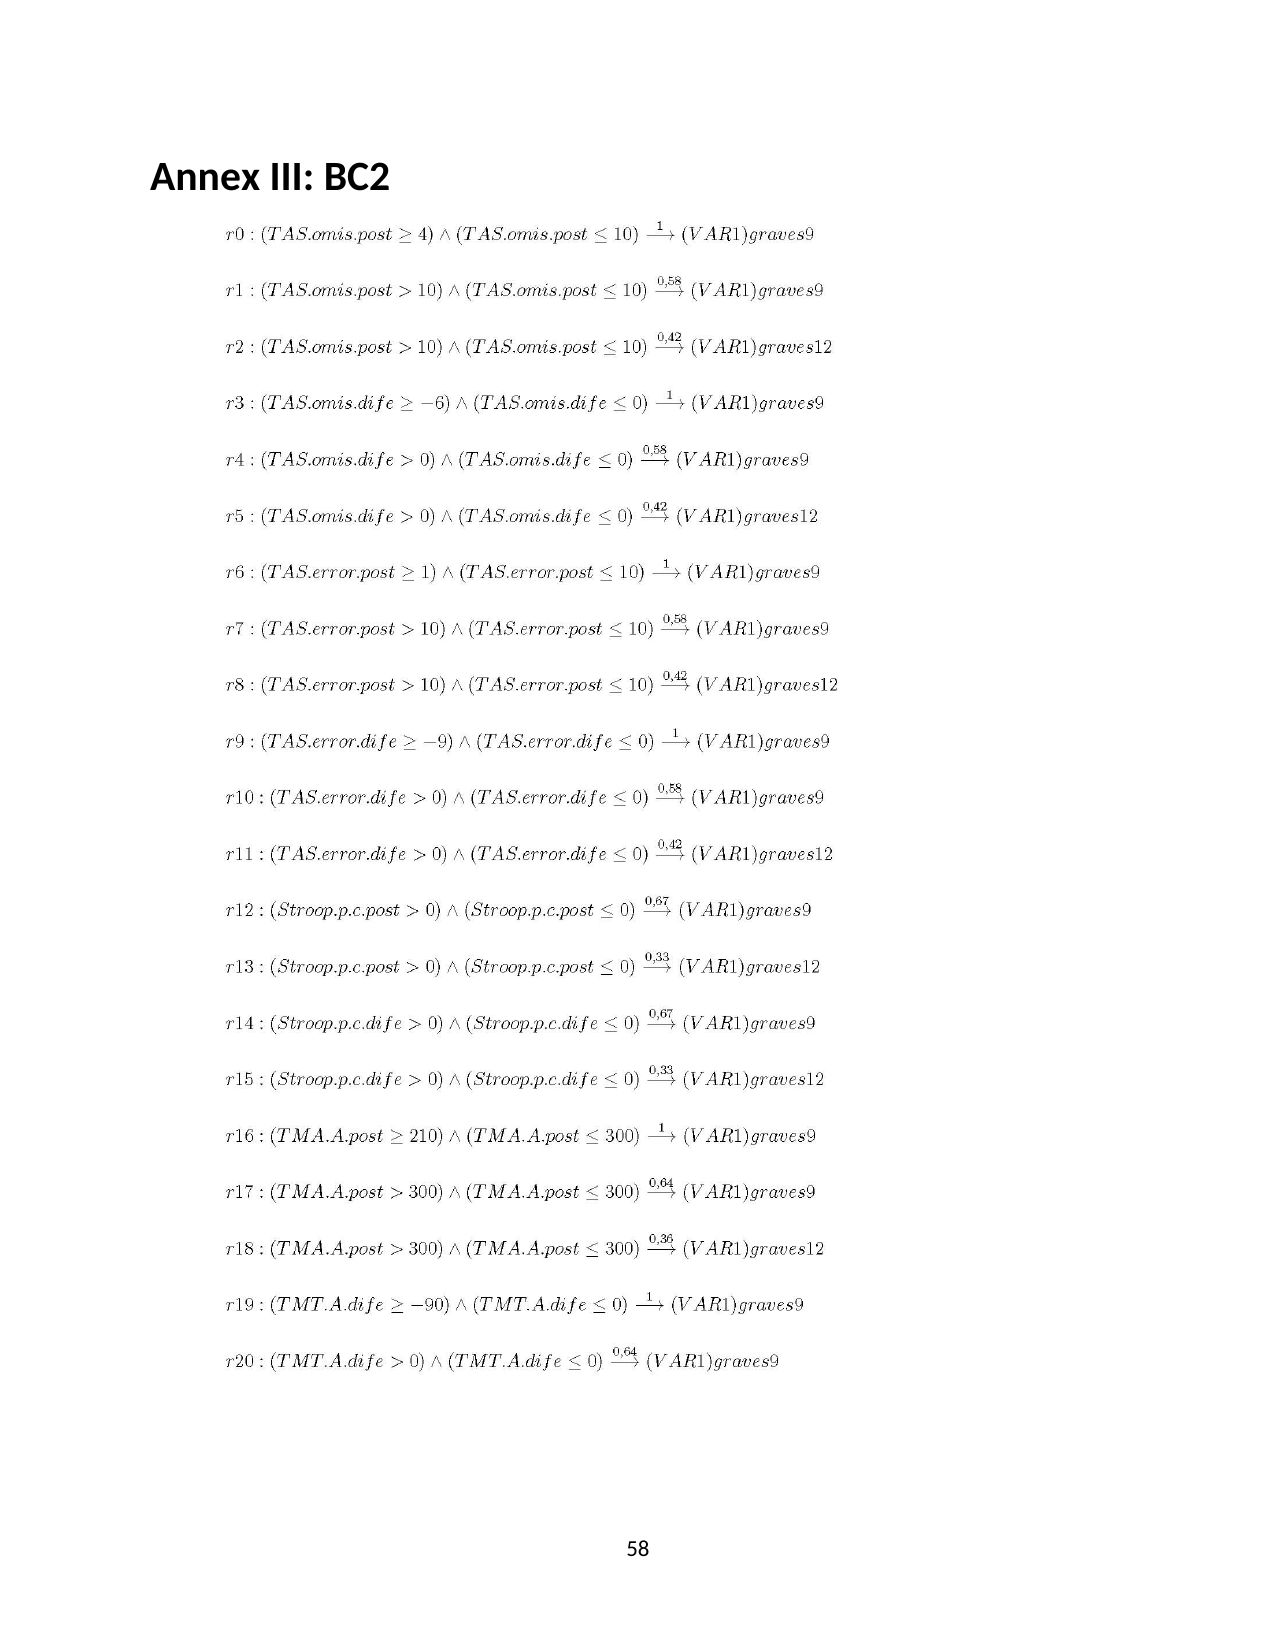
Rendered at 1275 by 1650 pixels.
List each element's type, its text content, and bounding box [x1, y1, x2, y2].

picture [150, 205, 974, 1385]
